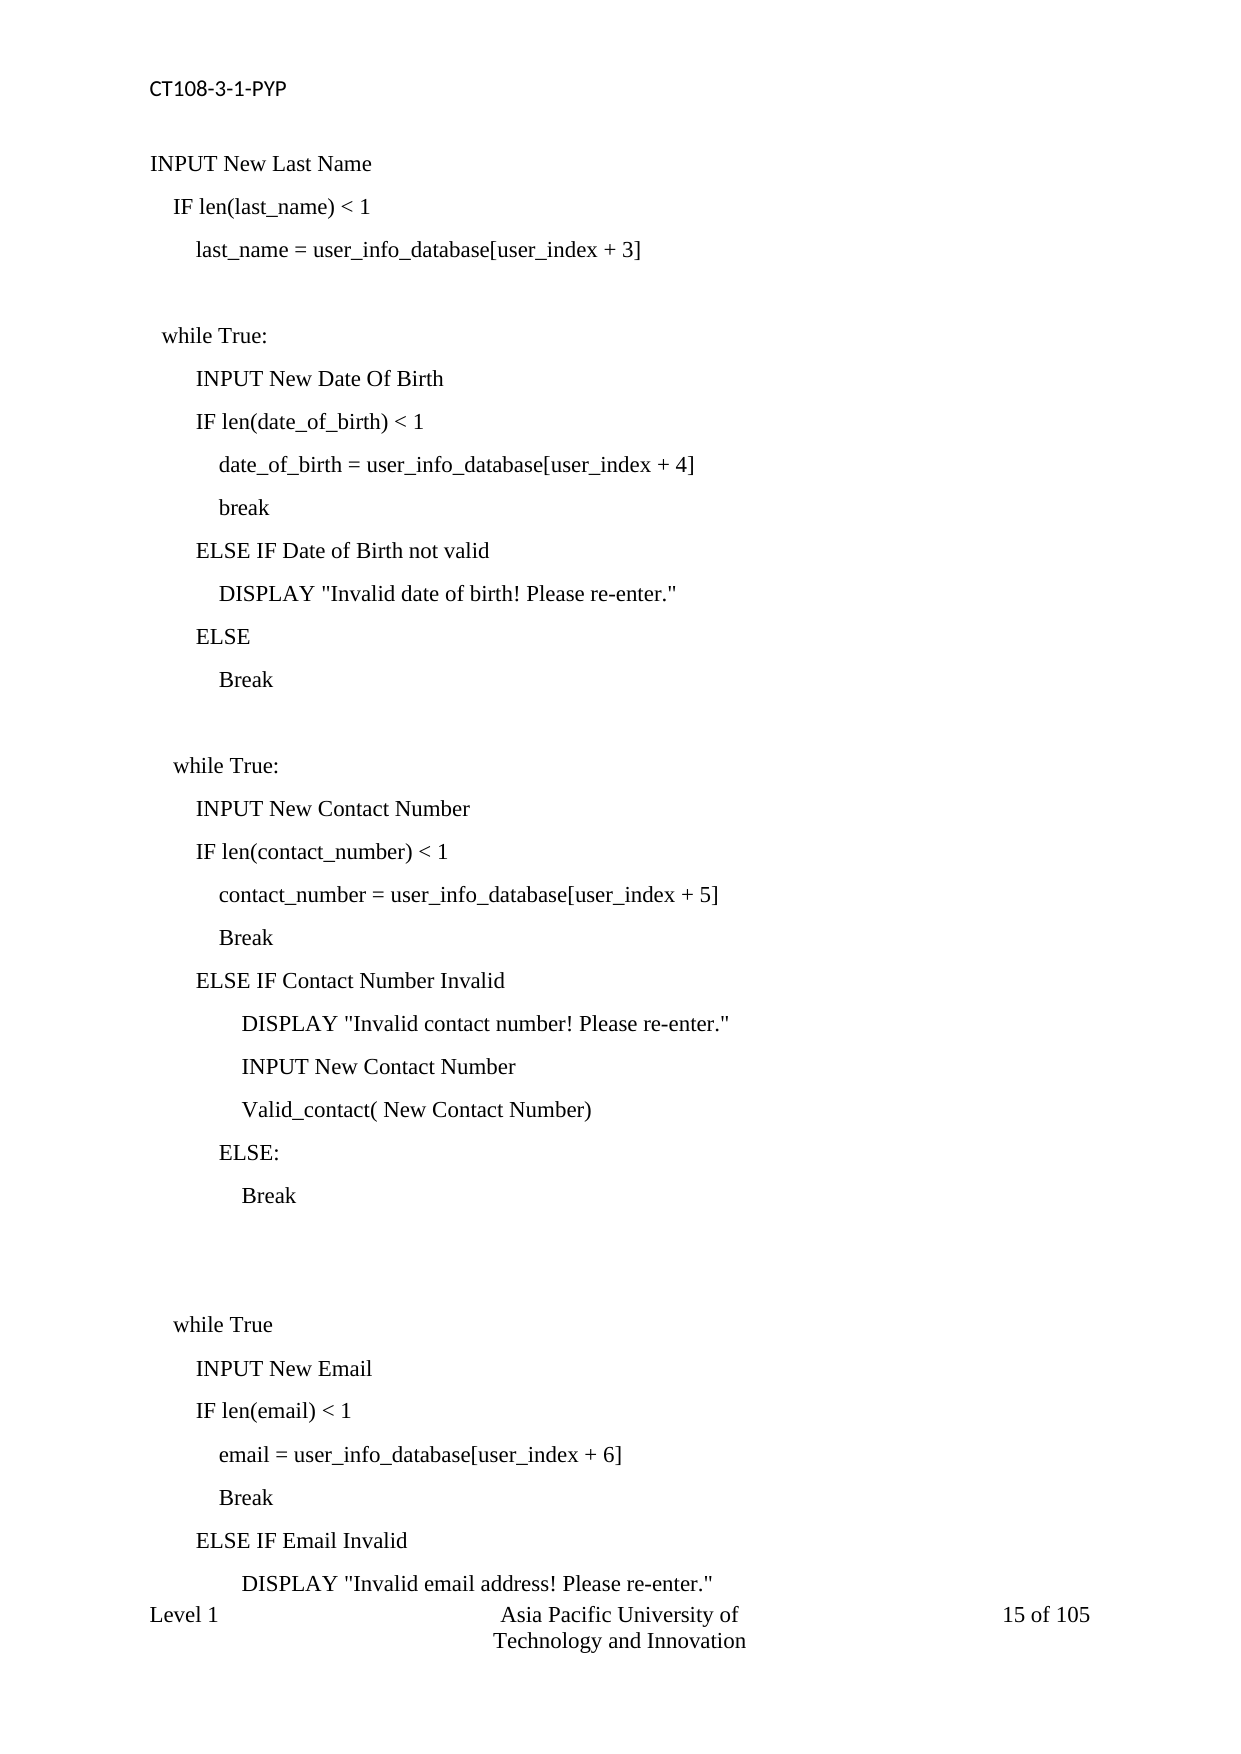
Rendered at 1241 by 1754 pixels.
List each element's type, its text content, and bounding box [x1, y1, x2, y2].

text break [150, 494, 1090, 521]
text Valid_contact( New Contact Number) [150, 1096, 1090, 1123]
text DISPLAY "Invalid contact number! Please re-enter." [150, 1010, 1090, 1037]
text while True: [150, 752, 1090, 779]
text ELSE: [150, 1139, 1090, 1166]
text Break [150, 1484, 1090, 1510]
text ELSE IF Date of Birth not valid [150, 537, 1090, 563]
text IF len(email) < 1 [150, 1398, 1090, 1424]
text INPUT New Last Name [150, 150, 1090, 176]
text IF len(contact_number) < 1 [150, 838, 1090, 865]
text INPUT New Contact Number [150, 1053, 1090, 1080]
text ELSE IF Email Invalid [150, 1527, 1090, 1553]
text Break [150, 1182, 1090, 1209]
text ELSE IF Contact Number Invalid [150, 967, 1090, 994]
text IF len(last_name) < 1 [150, 193, 1090, 219]
text DISPLAY "Invalid date of birth! Please re-enter." [150, 580, 1090, 607]
text Break [150, 666, 1090, 693]
text email = user_info_database[user_index + 6] [150, 1441, 1090, 1467]
text Break [150, 924, 1090, 951]
text INPUT New Contact Number [150, 795, 1090, 822]
text contact_number = user_info_database[user_index + 5] [150, 881, 1090, 908]
text while True [150, 1312, 1090, 1338]
text while True: [150, 322, 1090, 348]
text DISPLAY "Invalid email address! Please re-enter." [150, 1570, 1090, 1596]
text ELSE [150, 623, 1090, 649]
text IF len(date_of_birth) < 1 [150, 408, 1090, 434]
text last_name = user_info_database[user_index + 3] [150, 236, 1090, 262]
text INPUT New Email [150, 1354, 1090, 1381]
text INPUT New Date Of Birth [150, 365, 1090, 391]
text date_of_birth = user_info_database[user_index + 4] [150, 451, 1090, 477]
